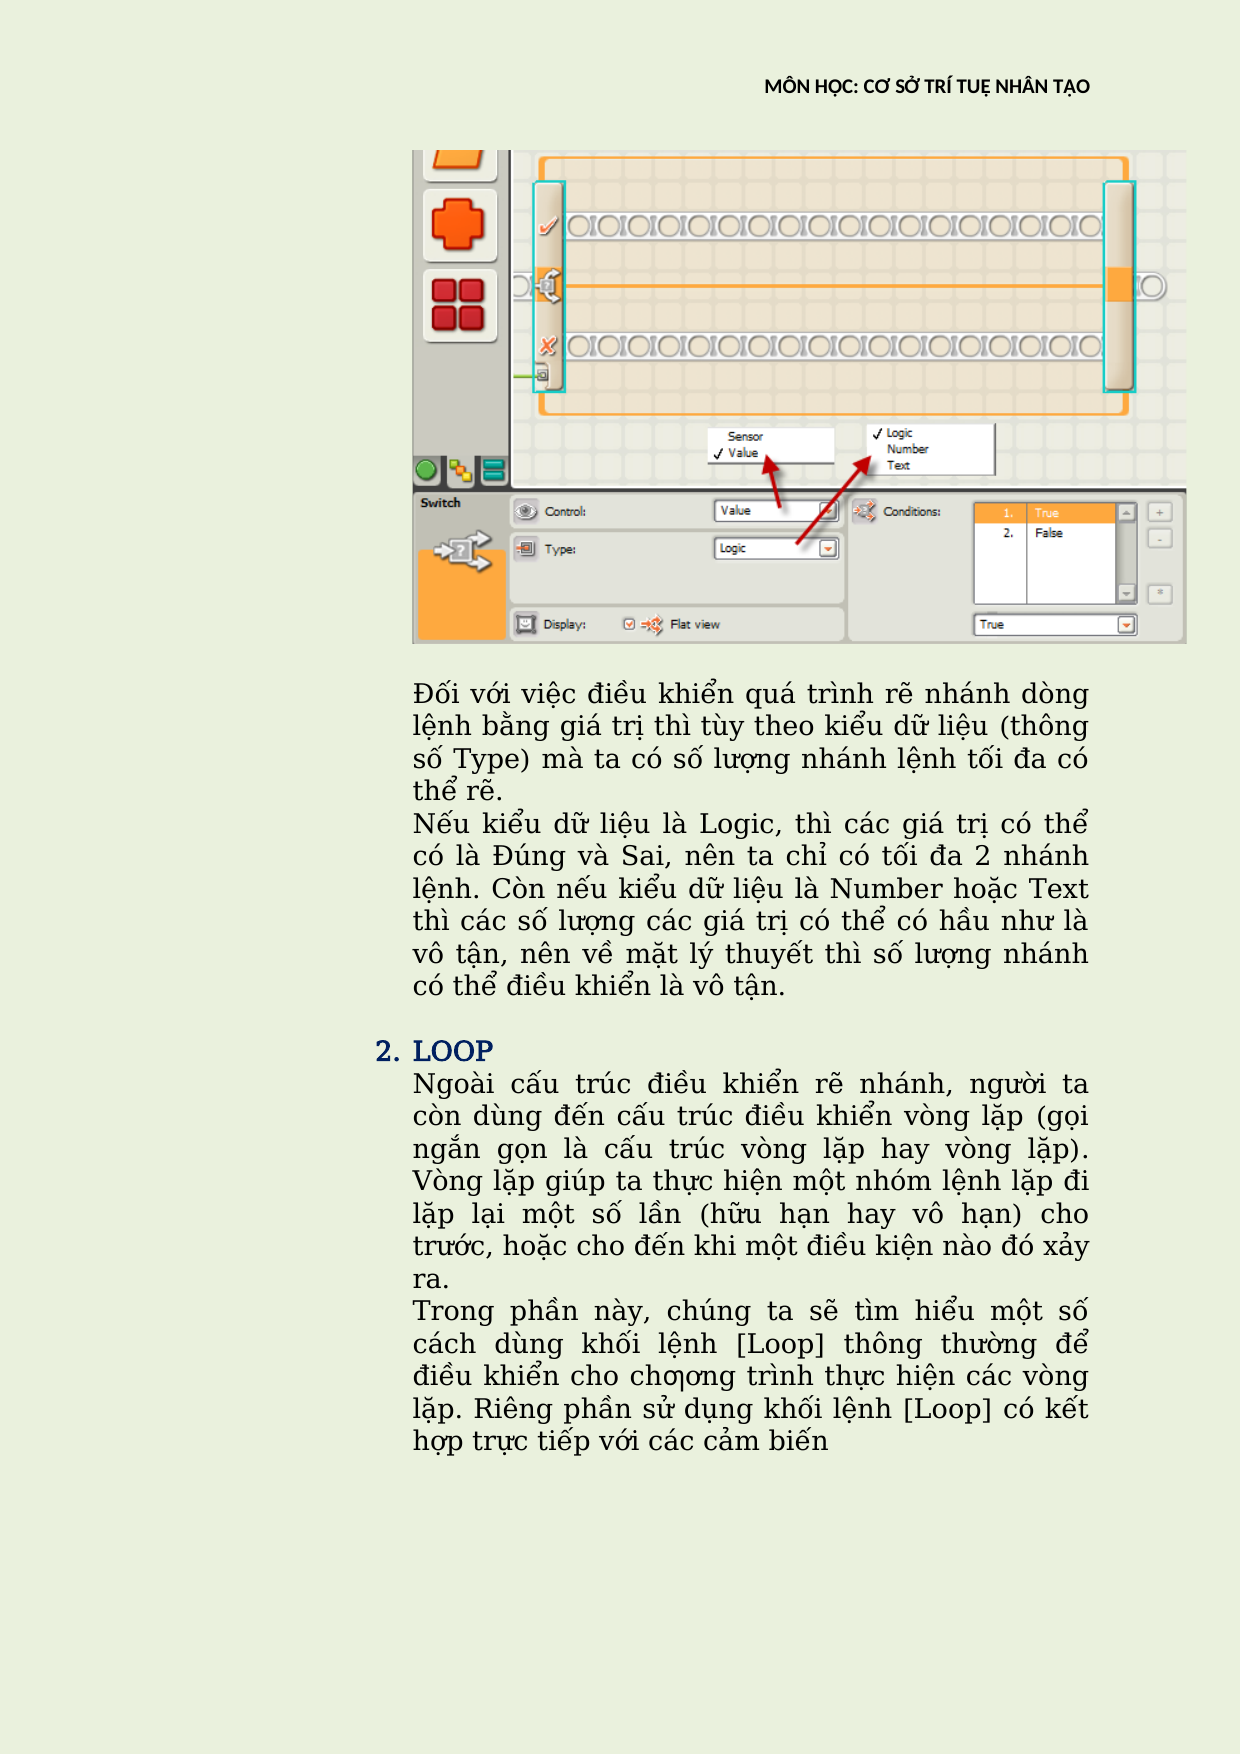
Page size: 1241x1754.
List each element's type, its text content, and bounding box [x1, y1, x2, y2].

list LOOP [375, 1034, 1090, 1066]
text Nếu kiểu dữ liệu là Logic, thì các giá trị có thể có là Đúng và Sai, nên ta chỉ có tối đa 2 nhánh lệnh. Còn nếu kiểu dữ liệu là Number hoặc Text thì các số lượng các giá trị có thể có hầu như là vô tận, nên về mặt lý thuyết thì số lượng nhánh có thể điều khiển là vô tận. [412, 806, 1090, 1001]
text Đối với việc điều khiển quá trình rẽ nhánh dòng lệnh bằng giá trị thì tùy theo kiểu dữ liệu (thông số Type) mà ta có số lượng nhánh lệnh tối đa có thể rẽ. [412, 676, 1090, 806]
text Ngoài cấu trúc điều khiển rẽ nhánh, người ta còn dùng đến cấu trúc điều khiển vòng lặp (gọi ngắn gọn là cấu trúc vòng lặp hay vòng lặp). Vòng lặp giúp ta thực hiện một nhóm lệnh lặp đi lặp lại một số lần (hữu hạn hay vô hạn) cho trước, hoặc cho đến khi một điều kiện nào đó xảy ra. [412, 1066, 1090, 1294]
text Trong phần này, chúng ta sẽ tìm hiểu một số cách dùng khối lệnh [Loop] thông thường để điều khiển cho chƣơng trình thực hiện các vòng lặp. Riêng phần sử dụng khối lệnh [Loop] có kết hợp trực tiếp với các cảm biến [412, 1294, 1090, 1456]
